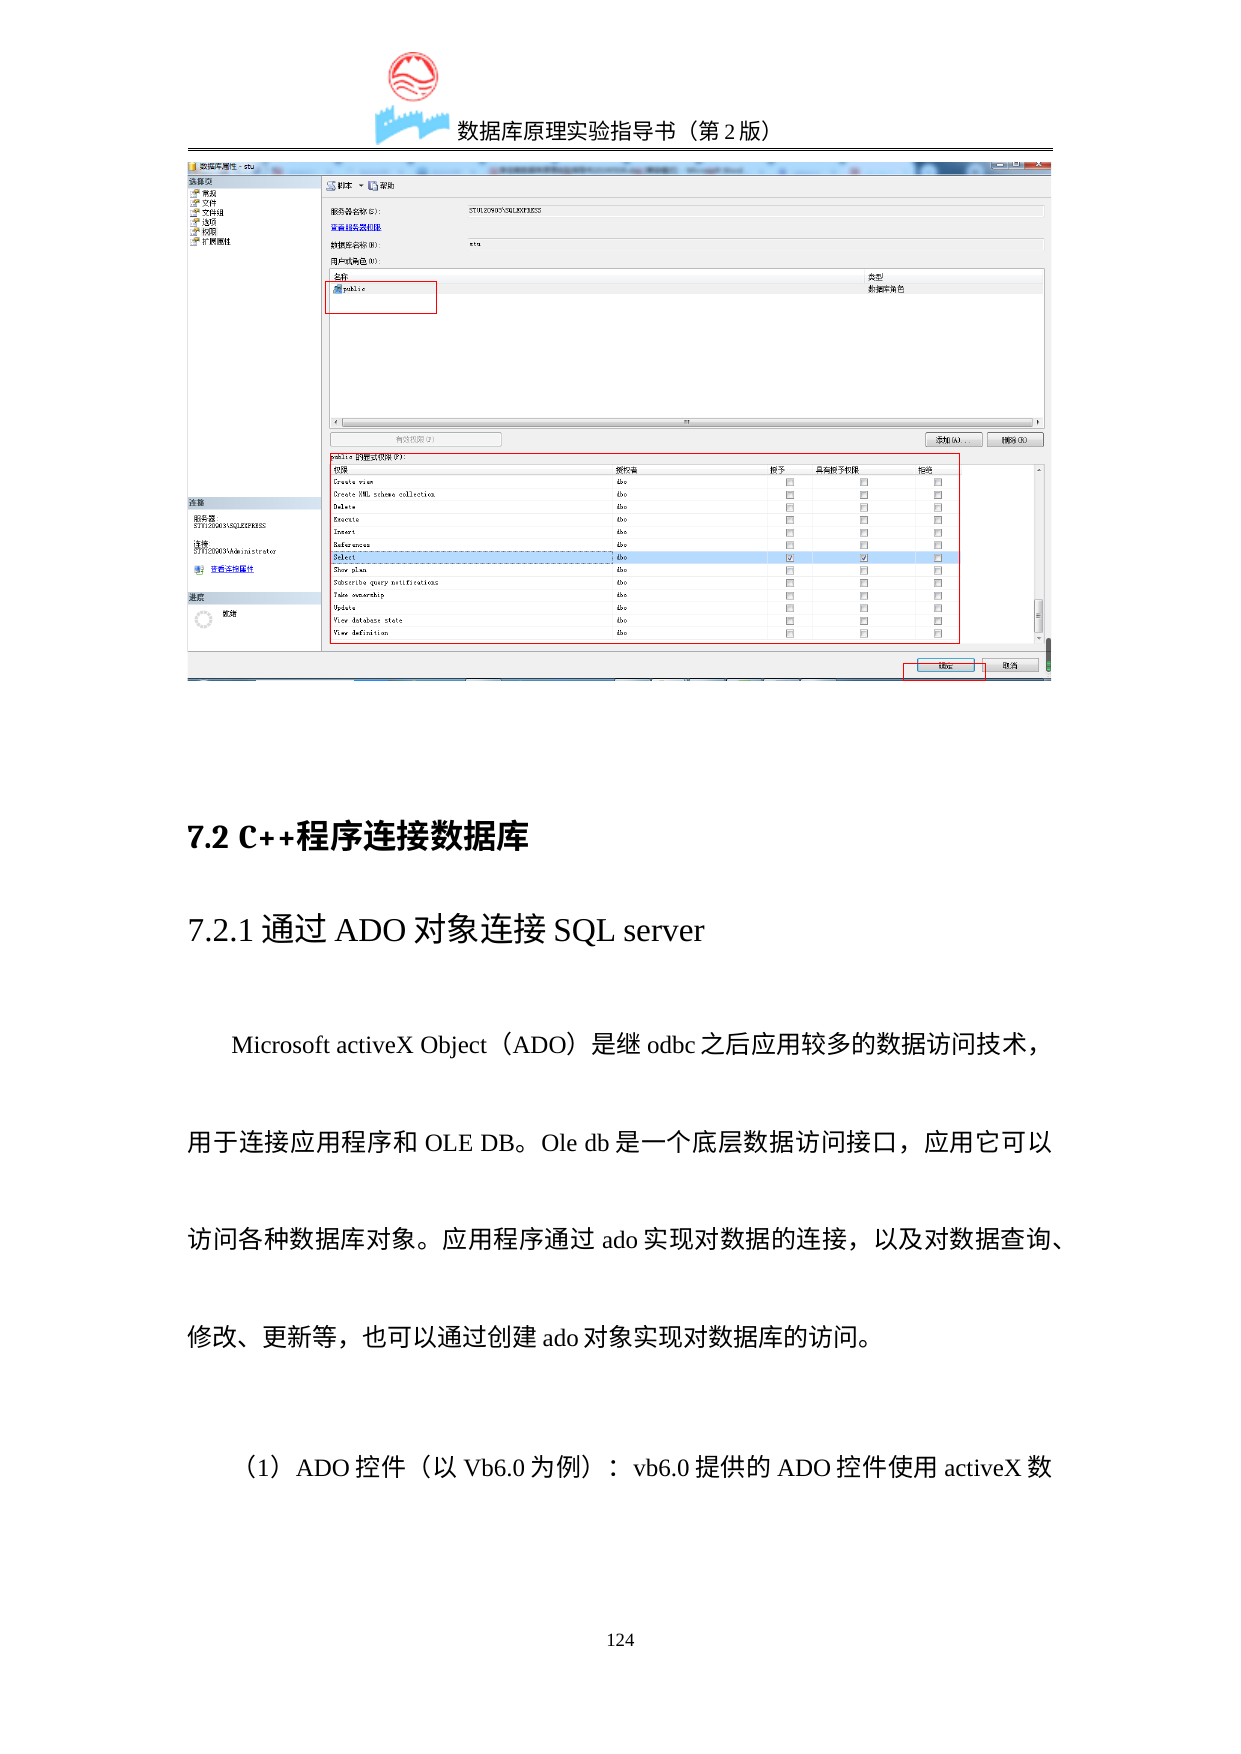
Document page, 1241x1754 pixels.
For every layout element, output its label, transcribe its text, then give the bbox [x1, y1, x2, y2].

picture [904, 664, 985, 680]
title 7.2 C++程序连接数据库 [187, 802, 1053, 867]
text Microsoft activeX Object（ADO）是继odbc之后应用较多的数据访问技术，用于连接应用程序和OLE DB。Ole db是一个底层数据访问接口，应用它可以访问各种数据库对象。应用程序通过ado实现对数据的连接，以及对数据查询、修改、更新等，也可以通过创建ado对象实现对数据库的访问。 [187, 1010, 1053, 1368]
subtitle 7.2.1通过ADO对象连接SQL server [187, 894, 1053, 959]
text （1）ADO控件（以Vb6.0为例）：vb6.0提供的ADO控件使用activeX数据对象快速建立数据绑定控件和数据库之间的连接。 [187, 1433, 1053, 1498]
picture [187, 162, 1052, 681]
picture [375, 52, 451, 145]
